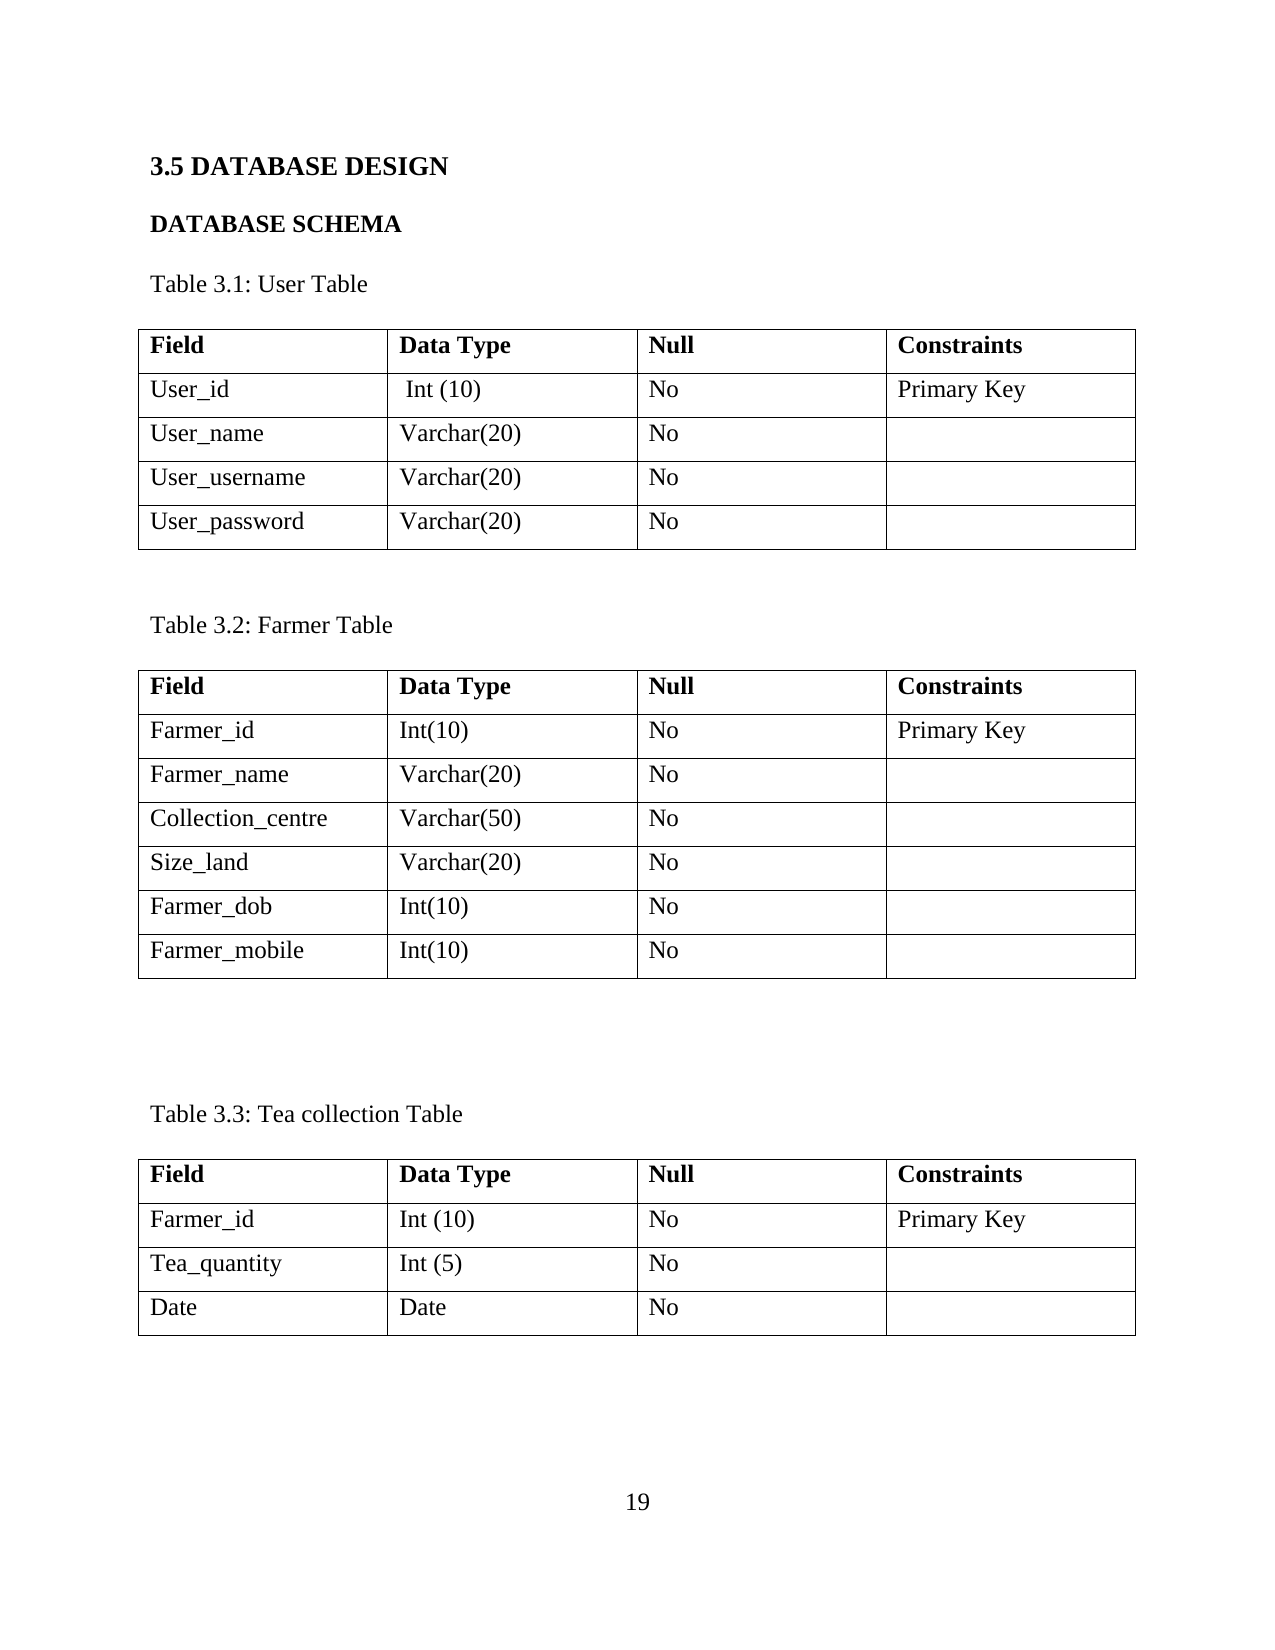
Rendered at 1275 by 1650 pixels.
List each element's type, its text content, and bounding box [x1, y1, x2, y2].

table_cell Int (5) [388, 1248, 637, 1291]
table_cell Date [388, 1292, 637, 1335]
table_cell [887, 935, 1135, 978]
table_cell Size_land [139, 847, 387, 890]
table_cell User_username [139, 462, 387, 505]
table_cell Varchar(20) [388, 759, 637, 802]
table_cell No [638, 462, 886, 505]
table_cell Primary Key [887, 715, 1135, 758]
table_header Data Type [388, 1160, 637, 1203]
table_cell No [638, 759, 886, 802]
table_cell Primary Key [887, 374, 1135, 417]
table_cell No [638, 935, 886, 978]
text Table 3.3: Tea collection Table [150, 1099, 1125, 1127]
table_cell [887, 803, 1135, 846]
table_header Constraints [887, 330, 1135, 373]
table_cell [887, 1292, 1135, 1335]
table_cell Farmer_name [139, 759, 387, 802]
table_header Constraints [887, 671, 1135, 714]
table_cell Farmer_id [139, 1204, 387, 1247]
table_cell No [638, 1248, 886, 1291]
table_cell No [638, 1292, 886, 1335]
table_cell Varchar(20) [388, 418, 637, 461]
table_cell User_name [139, 418, 387, 461]
table_cell No [638, 374, 886, 417]
table_cell Farmer_mobile [139, 935, 387, 978]
table_header Field [139, 330, 387, 373]
table_cell Varchar(20) [388, 506, 637, 549]
table_cell No [638, 418, 886, 461]
table_cell No [638, 715, 886, 758]
table_cell Farmer_dob [139, 891, 387, 934]
table_header Data Type [388, 671, 637, 714]
table_cell User_id [139, 374, 387, 417]
table_cell No [638, 506, 886, 549]
table_cell Primary Key [887, 1204, 1135, 1247]
table_cell Int(10) [388, 715, 637, 758]
table_cell Collection_centre [139, 803, 387, 846]
table_cell User_password [139, 506, 387, 549]
table_header Constraints [887, 1160, 1135, 1203]
table_cell [887, 506, 1135, 549]
table_cell [887, 759, 1135, 802]
table_cell Varchar(20) [388, 847, 637, 890]
table_cell Farmer_id [139, 715, 387, 758]
table_cell Int(10) [388, 891, 637, 934]
table_cell [887, 891, 1135, 934]
table_cell No [638, 1204, 886, 1247]
table_cell [887, 418, 1135, 461]
text DATABASE SCHEMA [150, 209, 1125, 238]
table_cell Int (10) [388, 1204, 637, 1247]
table_header Null [638, 671, 886, 714]
table_cell Varchar(50) [388, 803, 637, 846]
table_header Null [638, 1160, 886, 1203]
table_cell Varchar(20) [388, 462, 637, 505]
table_cell [887, 847, 1135, 890]
table_cell No [638, 891, 886, 934]
table_header Null [638, 330, 886, 373]
table_cell Int(10) [388, 935, 637, 978]
table_header Data Type [388, 330, 637, 373]
table_header Field [139, 1160, 387, 1203]
table_cell [887, 1248, 1135, 1291]
text Table 3.1: User Table [150, 269, 1125, 298]
table_cell Int (10) [388, 374, 637, 417]
subtitle 3.5 DATABASE DESIGN [150, 150, 1125, 181]
text Table 3.2: Farmer Table [150, 610, 1125, 639]
table_cell Date [139, 1292, 387, 1335]
table_cell [887, 462, 1135, 505]
table_cell Tea_quantity [139, 1248, 387, 1291]
table_header Field [139, 671, 387, 714]
table_cell No [638, 847, 886, 890]
table_cell No [638, 803, 886, 846]
